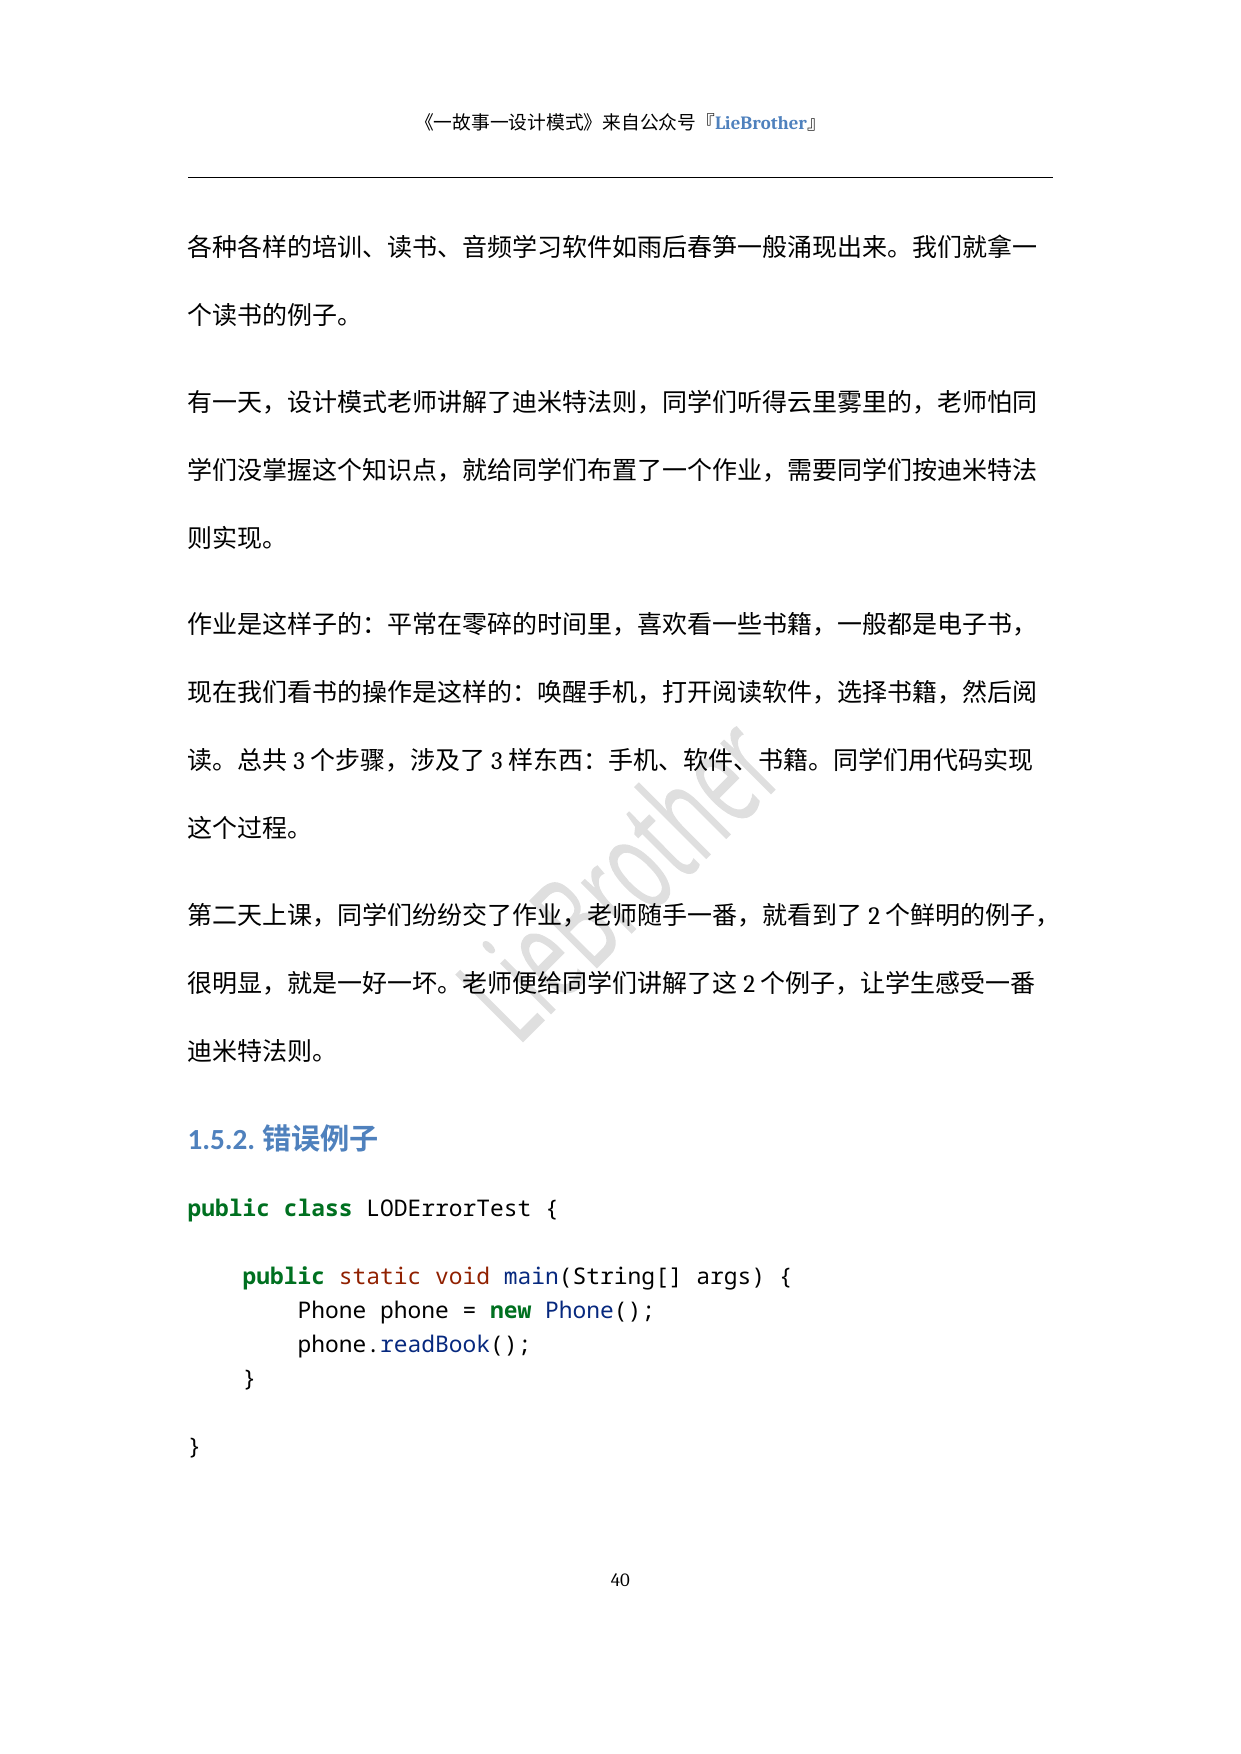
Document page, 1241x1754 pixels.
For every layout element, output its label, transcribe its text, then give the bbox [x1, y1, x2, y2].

subtitle 1.5.2. 错误例子 [187, 1104, 1053, 1172]
text 有一天，设计模式老师讲解了迪米特法则，同学们听得云里雾里的，老师怕同学们没掌握这个知识点，就给同学们布置了一个作业，需要同学们按迪米特法则实现。 [187, 367, 1053, 570]
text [187, 212, 1053, 348]
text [187, 1191, 1053, 1462]
text 第二天上课，同学们纷纷交了作业，老师随手一番，就看到了 2 个鲜明的例子，很明显，就是一好一坏。老师便给同学们讲解了这 2 个例子，让学生感受一番迪米特法则。 [187, 879, 1053, 1083]
text 作业是这样子的：平常在零碎的时间里，喜欢看一些书籍，一般都是电子书，现在我们看书的操作是这样的：唤醒手机，打开阅读软件，选择书籍，然后阅读。总共 3 个步骤，涉及了 3 样东西：手机、软件、书籍。同学们用代码实现这个过程。 [187, 589, 1053, 861]
